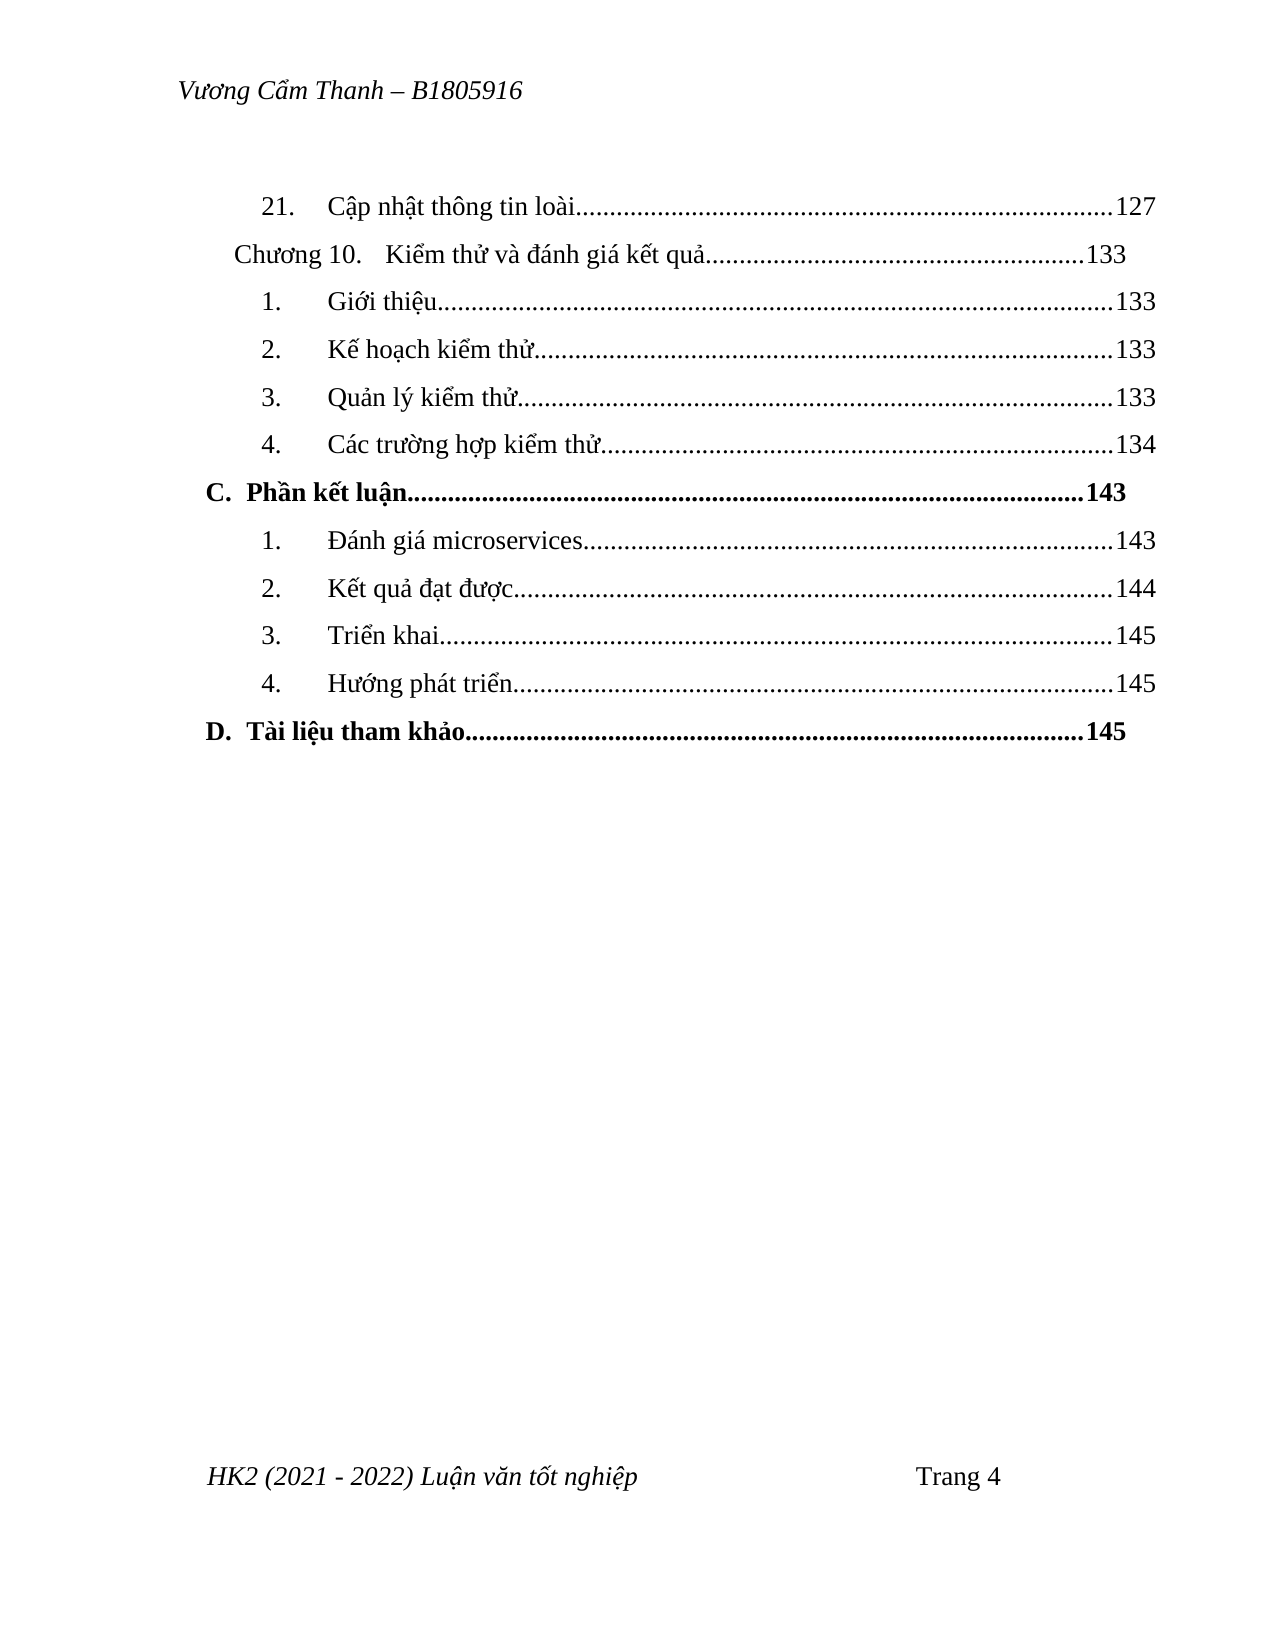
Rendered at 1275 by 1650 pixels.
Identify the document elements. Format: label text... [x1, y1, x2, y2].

text Chương 10. Kiểm thử và đánh giá kết quả 133 [204, 238, 1157, 269]
text 2. Kết quả đạt được 144 [231, 572, 1157, 603]
text 4. Các trường hợp kiểm thử 134 [231, 429, 1157, 460]
text 4. Hướng phát triển 145 [231, 667, 1157, 698]
text 1. Đánh giá microservices 143 [231, 524, 1157, 555]
text 2. Kế hoạch kiểm thử 133 [231, 333, 1157, 364]
text C. Phần kết luận 143 [177, 476, 1157, 507]
text 21. Cập nhật thông tin loài 127 [231, 190, 1157, 221]
text D. Tài liệu tham khảo 145 [177, 715, 1157, 746]
text 3. Triển khai 145 [231, 619, 1157, 651]
text 1. Giới thiệu 133 [231, 286, 1157, 317]
text 3. Quản lý kiểm thử 133 [231, 381, 1157, 412]
